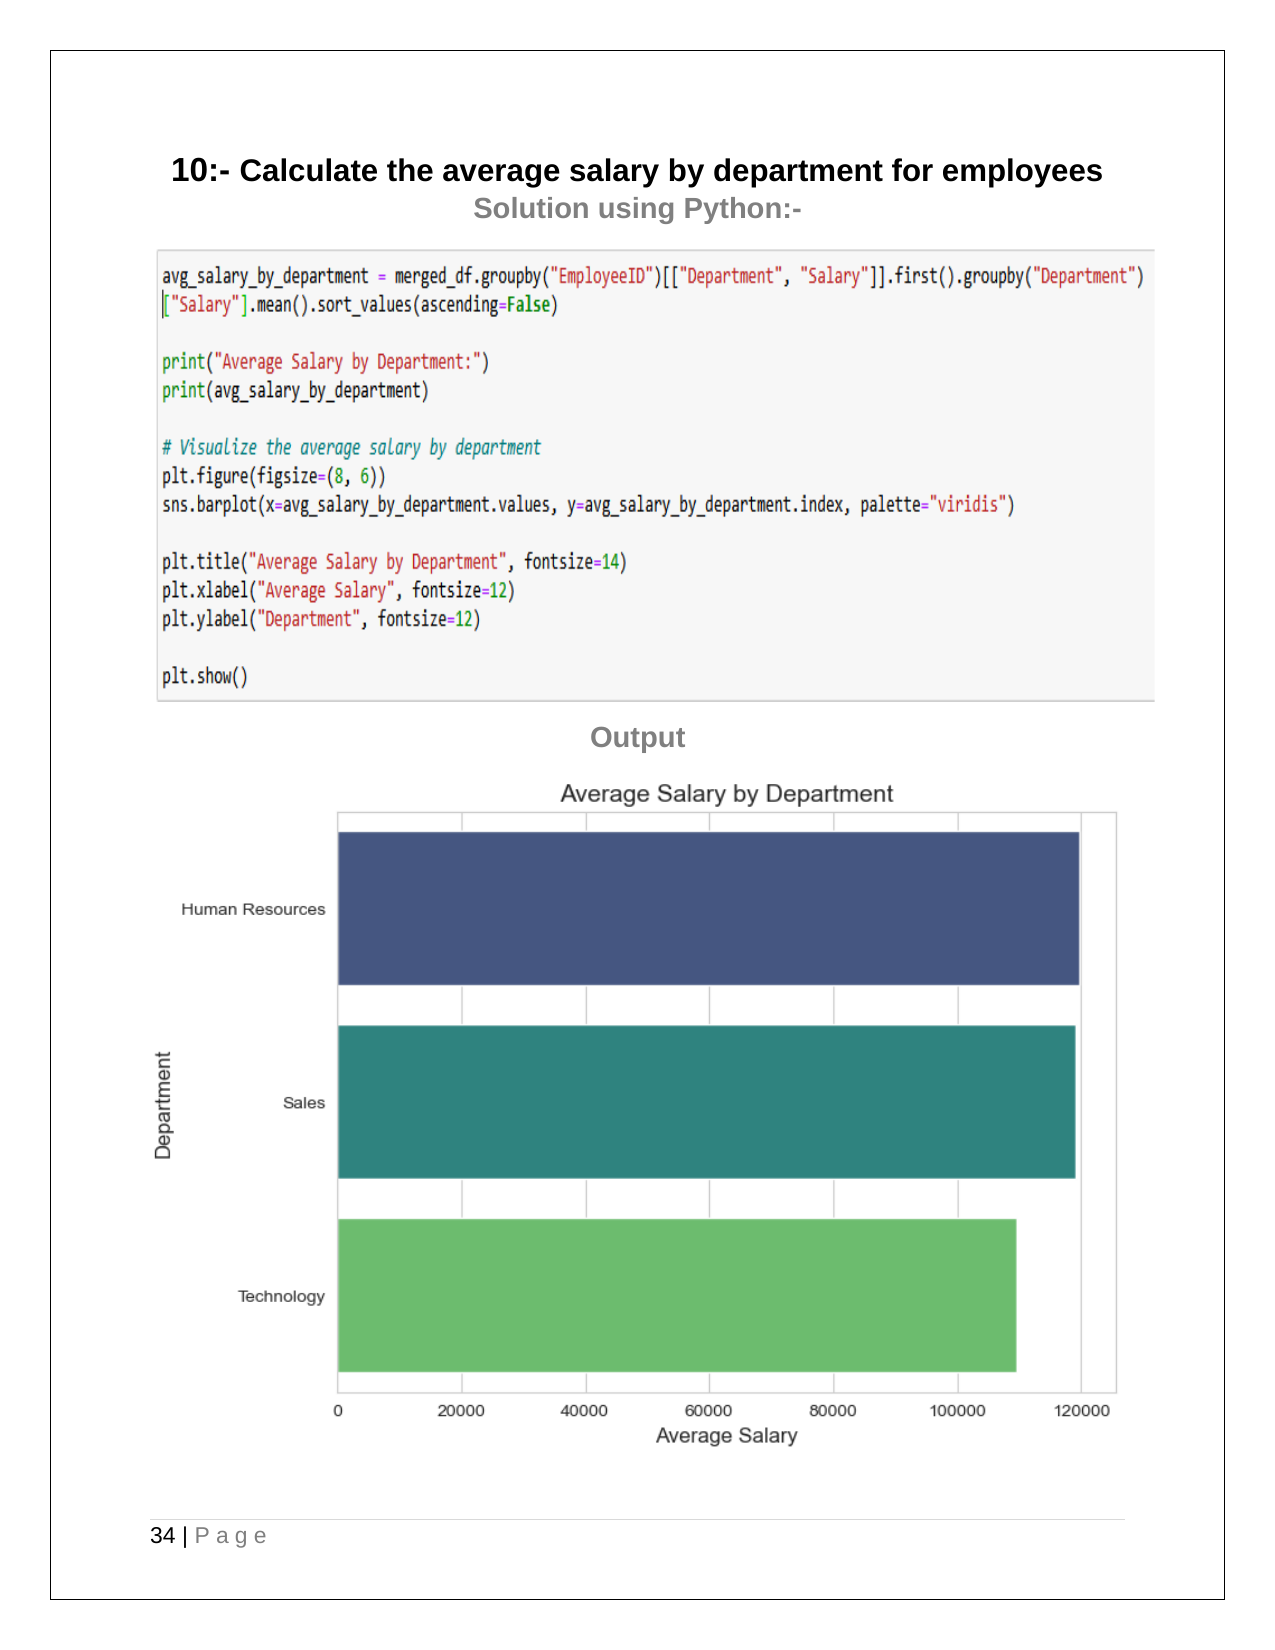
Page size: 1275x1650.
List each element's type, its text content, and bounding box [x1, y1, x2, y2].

text Output [150, 720, 1125, 754]
picture [150, 773, 1125, 1449]
picture [150, 243, 1155, 702]
text 10:- Calculate the average salary by department for employees Solution using Python:- [150, 150, 1125, 224]
